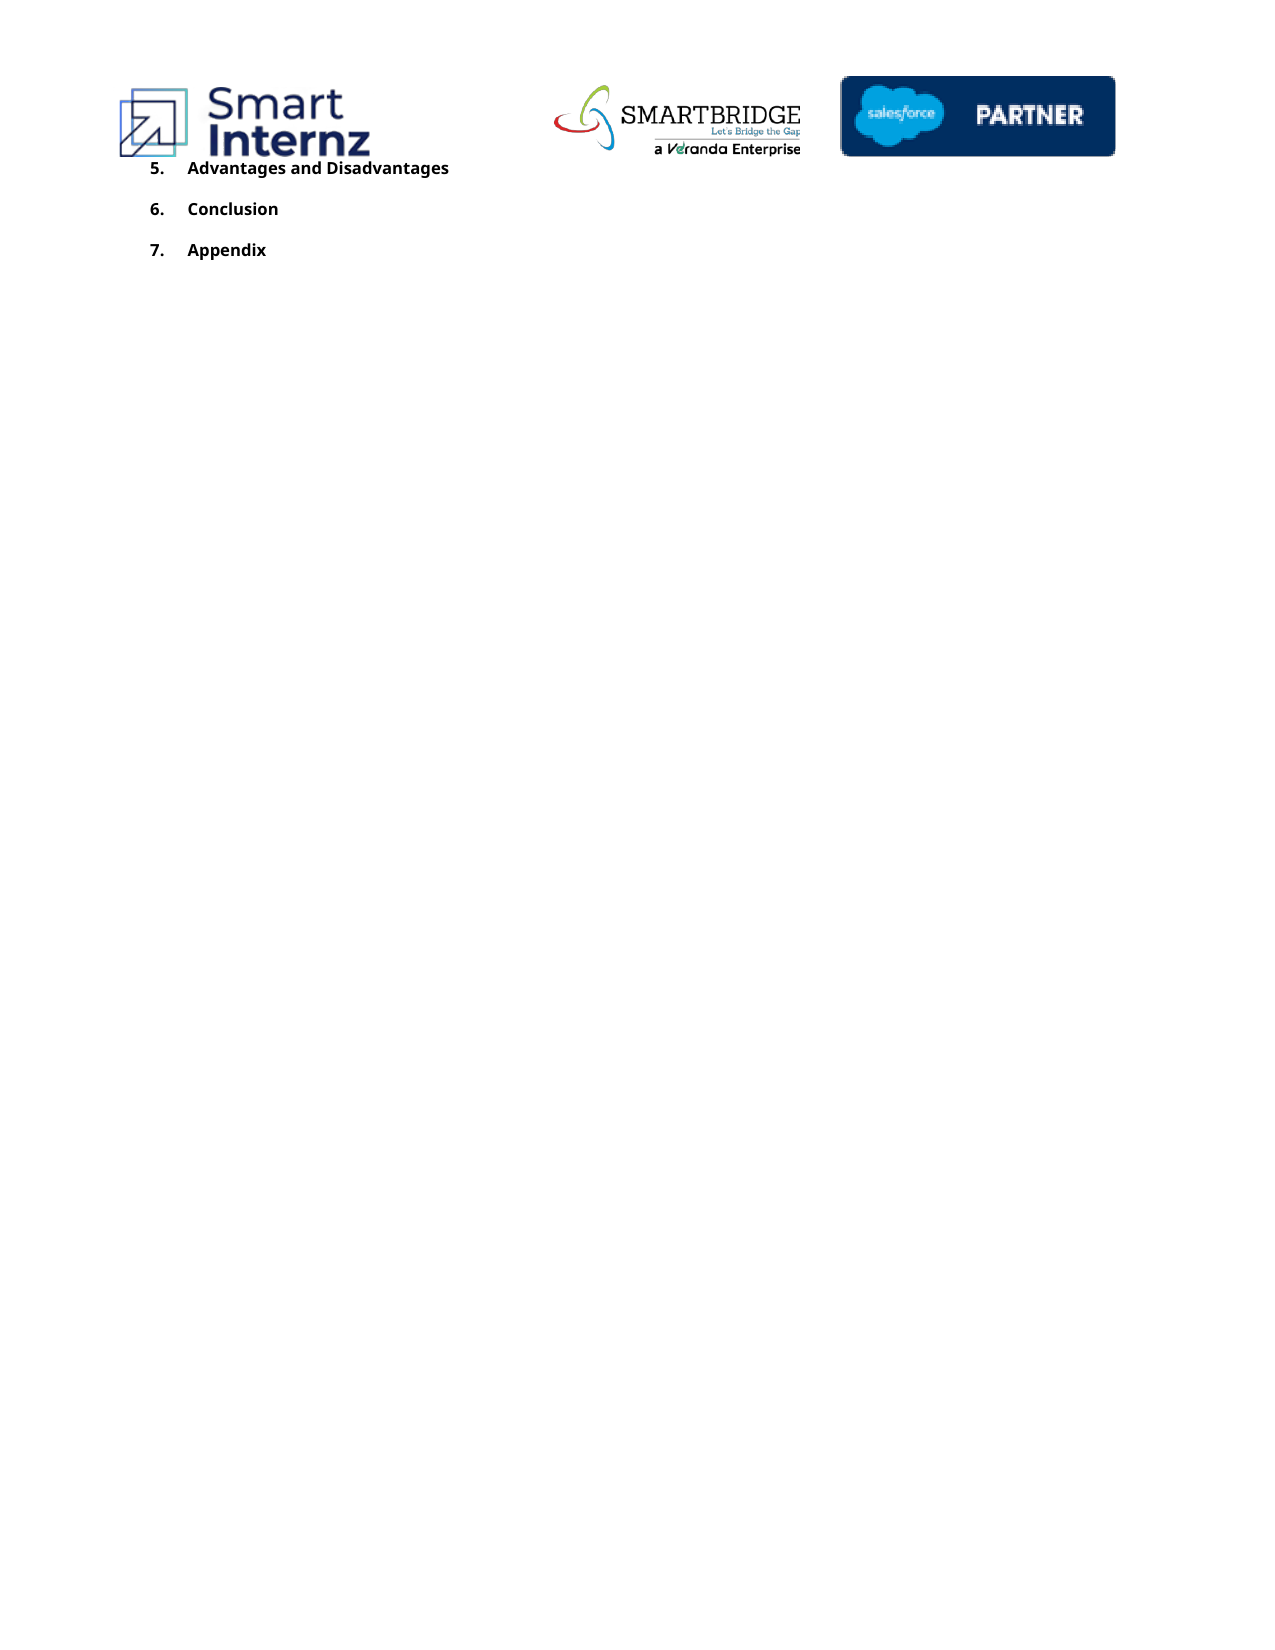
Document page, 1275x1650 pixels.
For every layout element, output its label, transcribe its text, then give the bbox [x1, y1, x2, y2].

list Advantages and Disadvantages [150, 156, 1200, 179]
list Conclusion [150, 197, 1200, 220]
picture [553, 85, 800, 156]
picture [112, 87, 374, 157]
picture [840, 76, 1116, 156]
list Appendix [150, 238, 1200, 261]
